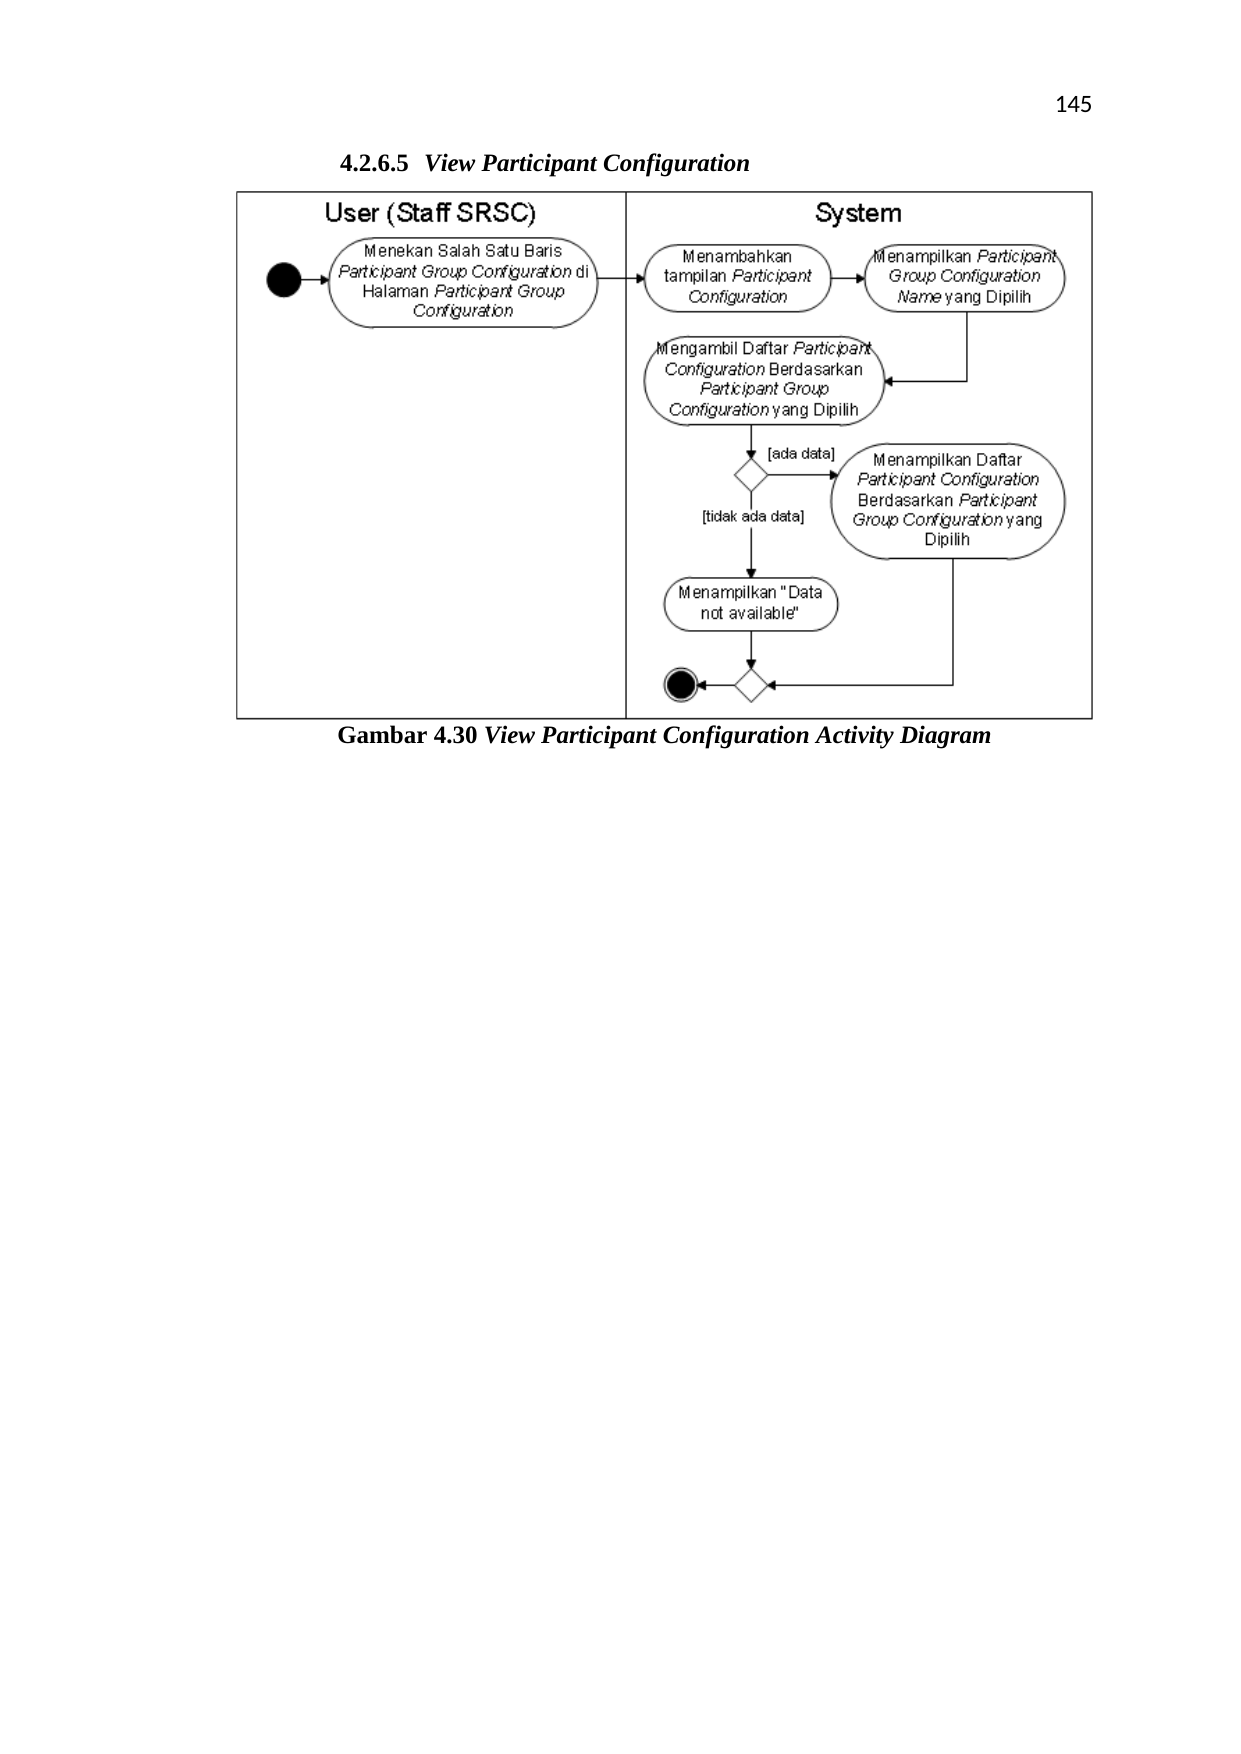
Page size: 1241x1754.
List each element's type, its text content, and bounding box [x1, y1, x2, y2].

picture [236, 190, 1093, 721]
text View Participant Configuration [340, 148, 1092, 176]
